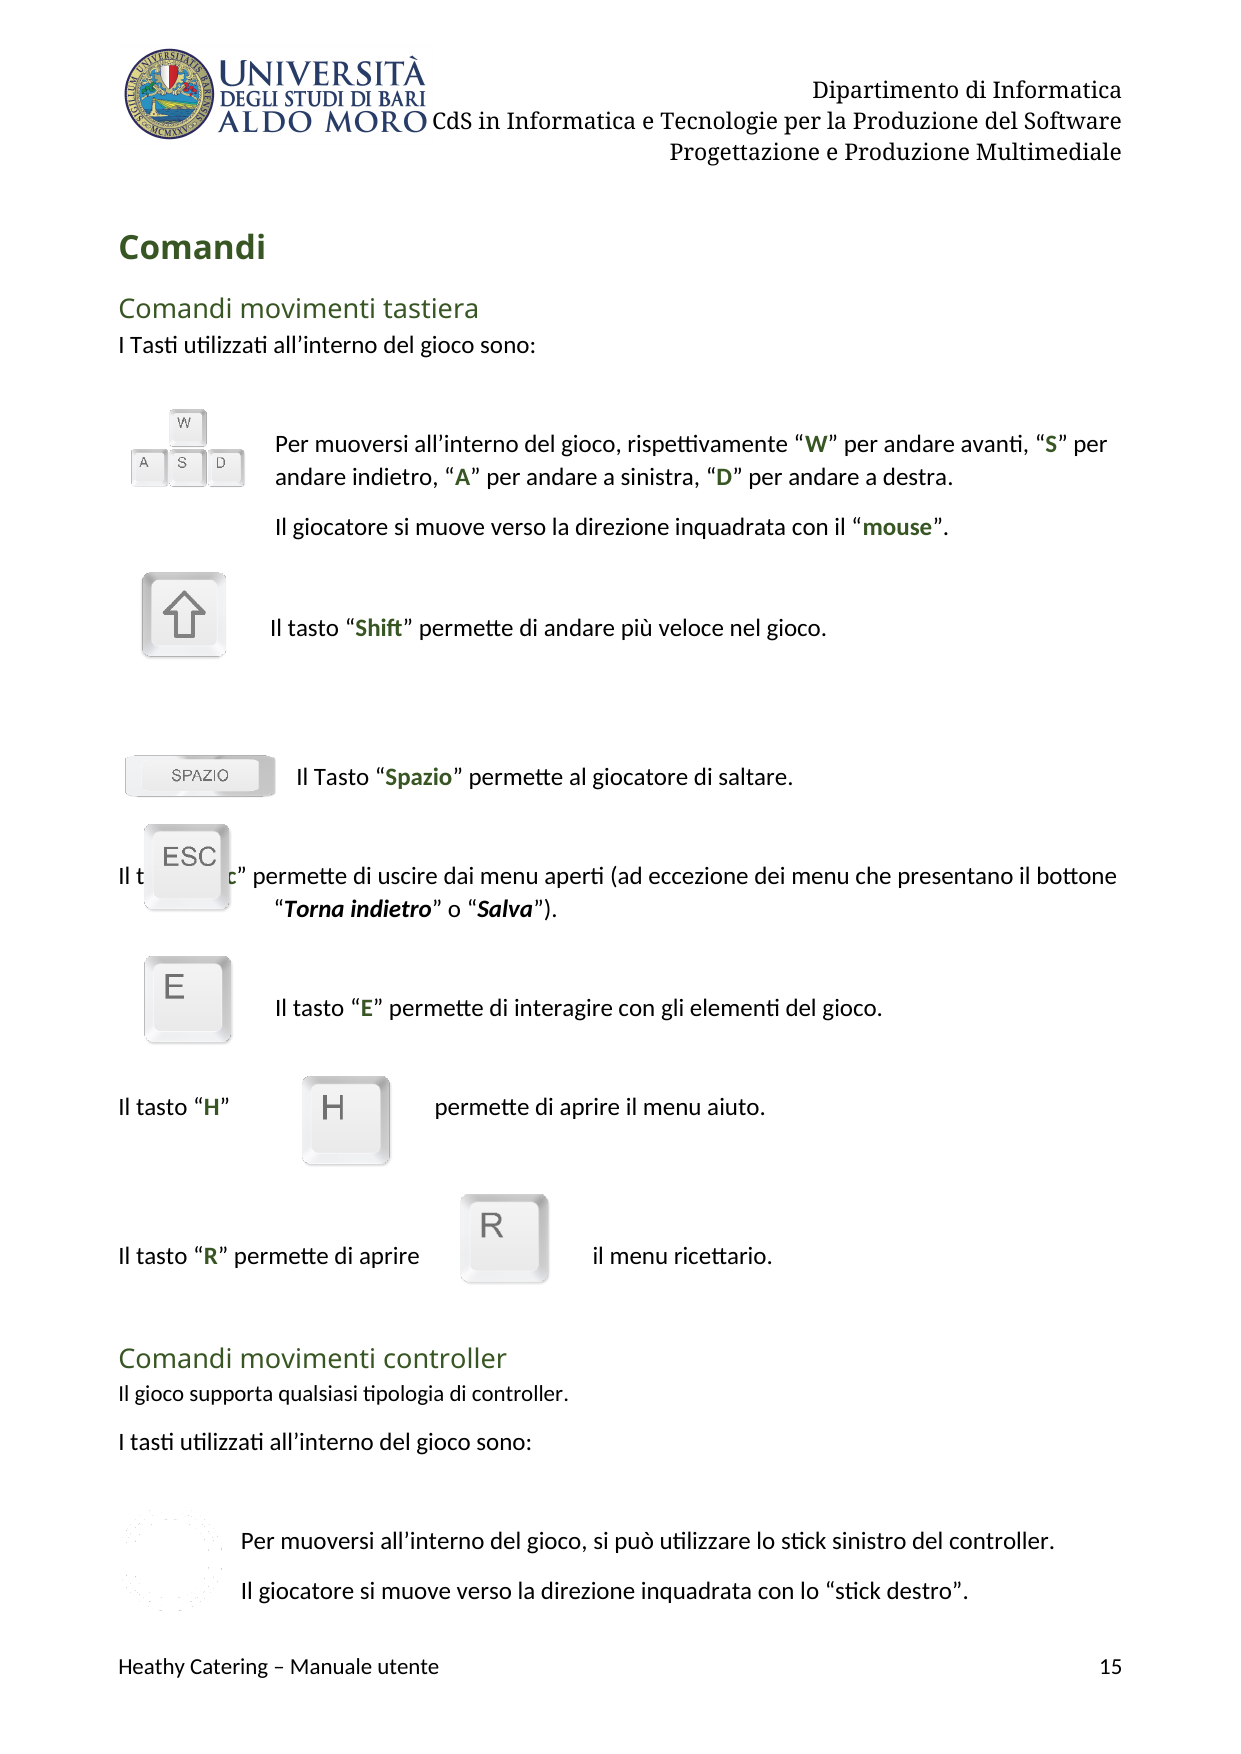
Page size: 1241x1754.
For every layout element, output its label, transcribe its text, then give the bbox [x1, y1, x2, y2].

picture [275, 1063, 416, 1176]
picture [118, 41, 433, 147]
text Il tasto “Esc” permette di uscire dai menu aperti (ad eccezione dei menu che presentano il bottone “Torna indietro” o “Salva”). [118, 860, 1122, 924]
text Il Tasto “Spazio” permette al giocatore di saltare. [278, 761, 1122, 792]
subtitle Comandi movimenti tastiera [118, 289, 1122, 326]
text Il tasto “R” permette di aprire il menu ricettario. [574, 1240, 1122, 1271]
picture [118, 700, 278, 921]
text Il giocatore si muove verso la direzione inquadrata con lo “stick destro”. [222, 1575, 1122, 1605]
text Il tasto “R” permette di aprire il menu ricettario. [118, 1240, 434, 1271]
text I tasti utilizzati all’interno del gioco sono: [118, 1426, 1122, 1457]
subtitle Comandi movimenti controller [118, 1339, 1122, 1376]
text Il giocatore si muove verso la direzione inquadrata con il “mouse”. [118, 511, 1122, 541]
text Comandi [118, 224, 1122, 269]
picture [117, 560, 251, 668]
text Il tasto “E” permette di interagire con gli elementi del gioco. [257, 992, 1122, 1023]
picture [118, 943, 257, 1054]
picture [118, 1507, 222, 1611]
picture [118, 378, 257, 517]
text Per muoversi all’interno del gioco, si può utilizzare lo stick sinistro del controller. [222, 1525, 1122, 1556]
text Il tasto “H” permette di aprire il menu aiuto. [118, 1091, 275, 1122]
text Il tasto “Shift” permette di andare più veloce nel gioco. [251, 560, 1122, 643]
text I Tasti utilizzati all’interno del gioco sono: [118, 329, 1122, 359]
text Il tasto “H” permette di aprire il menu aiuto. [416, 1091, 1122, 1122]
text Il gioco supporta qualsiasi tipologia di controller. [118, 1379, 1122, 1407]
picture [434, 1181, 574, 1294]
text Per muoversi all’interno del gioco, rispettivamente “W” per andare avanti, “S” per andare indietro, “A” per andare a sinistra, “D” per andare a destra. [257, 428, 1122, 492]
